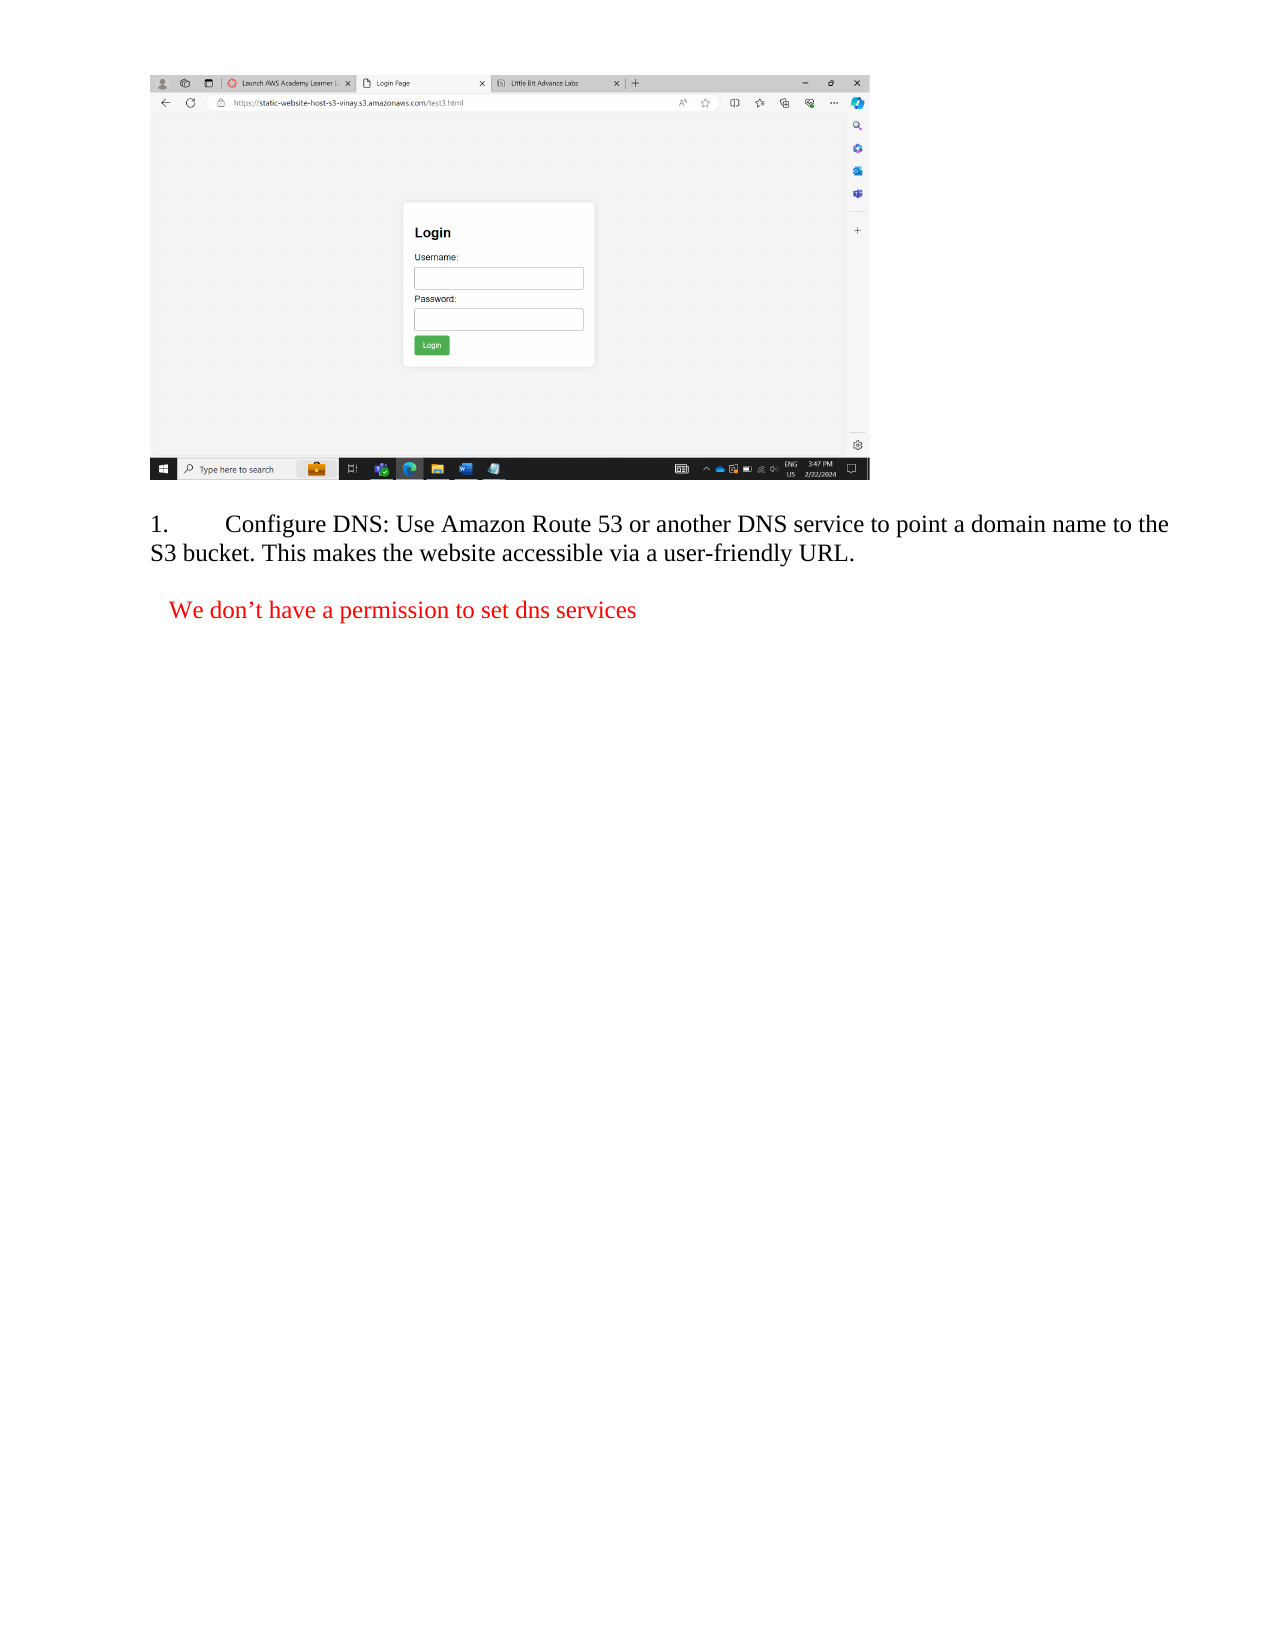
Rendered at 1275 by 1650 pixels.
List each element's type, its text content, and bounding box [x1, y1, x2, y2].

text 1. Configure DNS: Use Amazon Route 53 or another DNS service to point a domain name to the S3 bucket. This makes the website accessible via a user-friendly URL. [150, 509, 1200, 566]
picture [150, 75, 870, 480]
text We don’t have a permission to set dns services [150, 596, 1200, 624]
